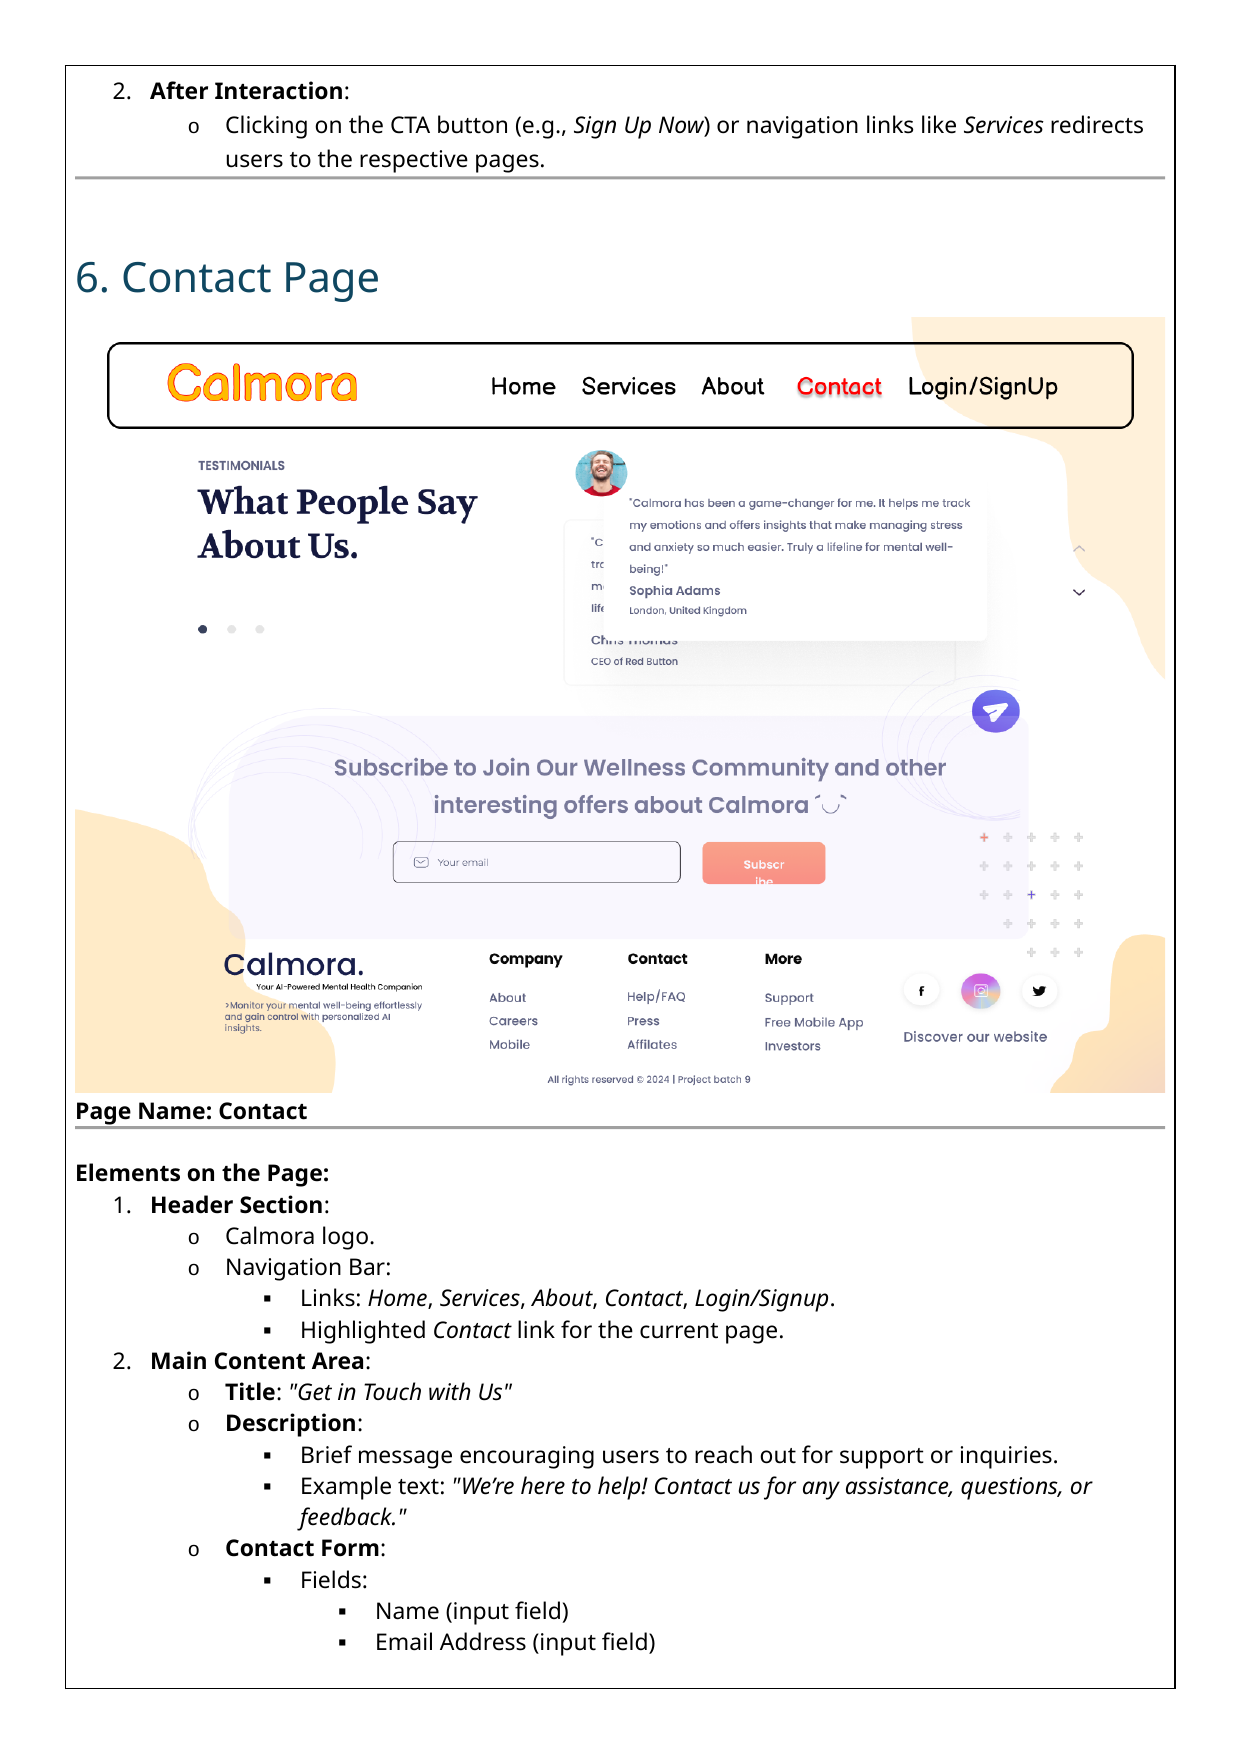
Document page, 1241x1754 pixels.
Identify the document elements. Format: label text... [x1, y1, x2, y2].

list Description: [187, 1407, 1165, 1438]
list Navigation Bar: [187, 1251, 1165, 1282]
list Email Address (input field) [337, 1626, 1165, 1657]
list Highlighted Contact link for the current page. [262, 1313, 1165, 1345]
list Calmora logo. [187, 1220, 1165, 1251]
list Name (input field) [337, 1595, 1165, 1626]
list Example text: "We’re here to help! Contact us for any assistance, questions, or feedback." [262, 1470, 1165, 1532]
list Clicking on the CTA button (e.g., Sign Up Now) or navigation links like Services redirects users to the respective pages. [187, 109, 1165, 174]
list Contact Form: [187, 1532, 1165, 1563]
list Title: "Get in Touch with Us" [187, 1376, 1165, 1407]
list Main Content Area: [112, 1345, 1165, 1376]
text Page Name: Contact [75, 1095, 1165, 1126]
list After Interaction: [112, 75, 1165, 106]
list Brief message encouraging users to reach out for support or inquiries. [262, 1438, 1165, 1470]
list Header Section: [112, 1188, 1165, 1220]
list Fields: [262, 1563, 1165, 1595]
list Links: Home, Services, About, Contact, Login/Signup. [262, 1282, 1165, 1313]
subtitle 6. Contact Page [75, 247, 1165, 304]
picture [75, 317, 1166, 1093]
text Elements on the Page: [75, 1157, 1165, 1188]
